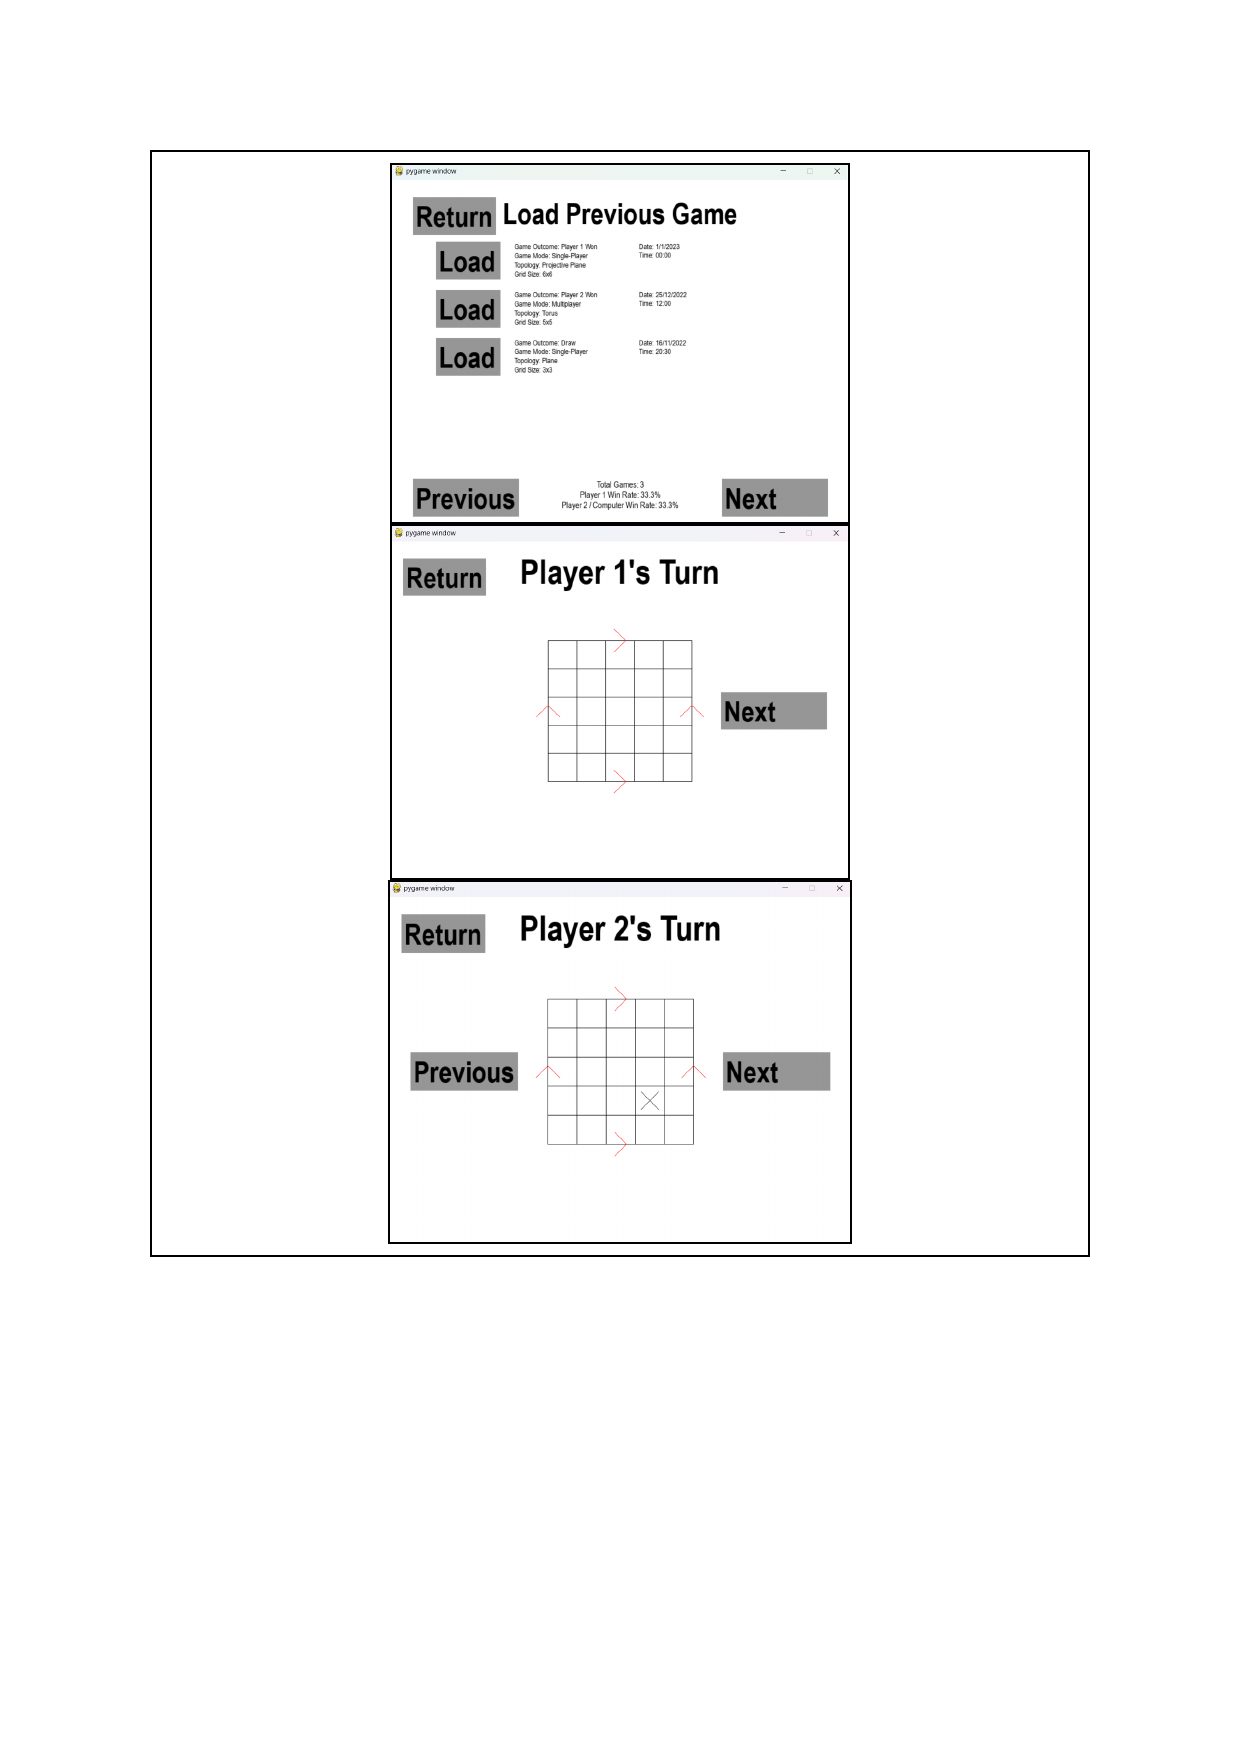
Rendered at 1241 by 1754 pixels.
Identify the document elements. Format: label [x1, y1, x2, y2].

picture [392, 526, 848, 878]
picture [390, 882, 850, 1242]
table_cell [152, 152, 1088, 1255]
picture [392, 165, 848, 522]
